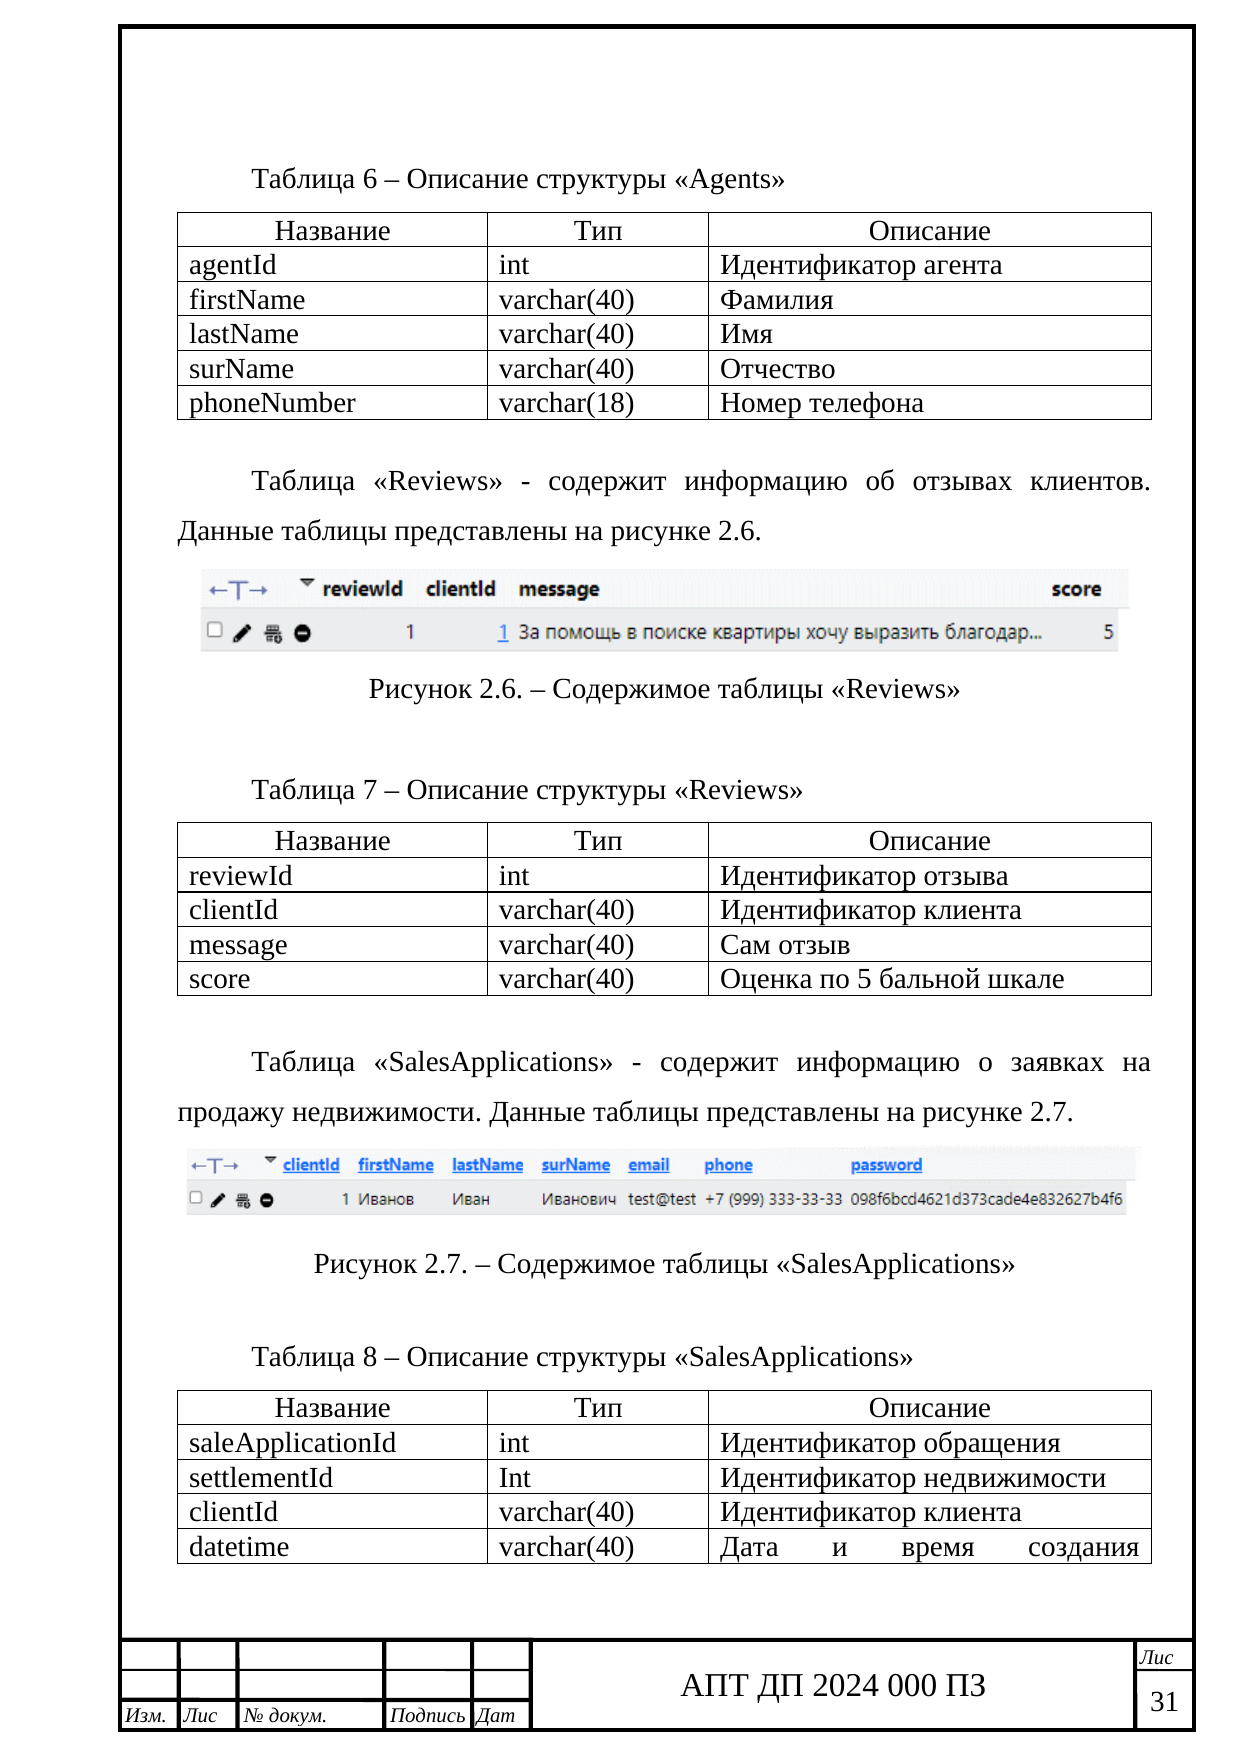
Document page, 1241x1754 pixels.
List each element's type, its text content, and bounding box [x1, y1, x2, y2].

table_cell message [178, 927, 487, 961]
table_cell Фамилия [709, 282, 1151, 315]
text Рисунок 2.6. – Содержимое таблицы «Reviews» [177, 671, 1152, 705]
table_cell varchar(40) [488, 1529, 708, 1562]
table_cell Сам отзыв [709, 927, 1151, 961]
table_header Описание [709, 1391, 1151, 1424]
table_cell int [488, 858, 708, 891]
table_cell reviewId [178, 858, 487, 891]
table_cell Имя [709, 316, 1151, 350]
text Таблица 6 – Описание структуры «Agents» [177, 161, 1152, 195]
table_cell Идентификатор клиента [709, 893, 1151, 926]
table_cell Идентификатор отзыва [709, 858, 1151, 891]
table_cell datetime [178, 1529, 487, 1562]
table_cell settlementId [178, 1460, 487, 1493]
table_cell clientId [178, 893, 487, 926]
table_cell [709, 1529, 1151, 1562]
table_header Название [178, 823, 487, 857]
table_cell int [488, 1425, 708, 1459]
table_cell agentId [178, 247, 487, 281]
table_cell varchar(18) [488, 386, 708, 419]
picture [198, 563, 1131, 655]
table_cell Идентификатор недвижимости [709, 1460, 1151, 1493]
table_header Тип [488, 1391, 708, 1424]
table_header Название [178, 1391, 487, 1424]
table_header Тип [488, 213, 708, 246]
text Таблица «SalesApplications» - содержит информацию о заявках на продажу недвижимости. Данные таблицы представлены на рисунке 2.7. [177, 1044, 1152, 1128]
table_cell Оценка по 5 бальной шкале [709, 962, 1151, 995]
table_cell varchar(40) [488, 316, 708, 350]
text Таблица 8 – Описание структуры «SalesApplications» [177, 1339, 1152, 1373]
text Рисунок 2.7. – Содержимое таблицы «SalesApplications» [177, 1246, 1152, 1279]
text Таблица «Reviews» - содержит информацию об отзывах клиентов. Данные таблицы представлены на рисунке 2.6. [177, 463, 1152, 547]
table_cell int [488, 247, 708, 281]
table_cell varchar(40) [488, 351, 708, 384]
table_header Название [178, 213, 487, 246]
table_cell Номер телефона [709, 386, 1151, 419]
table_cell phoneNumber [178, 386, 487, 419]
table_header Описание [709, 213, 1151, 246]
table_cell score [178, 962, 487, 995]
table_cell Отчество [709, 351, 1151, 384]
table_cell saleApplicationId [178, 1425, 487, 1459]
table_header Тип [488, 823, 708, 857]
table_cell Int [488, 1460, 708, 1493]
table_cell varchar(40) [488, 962, 708, 995]
table_cell Идентификатор обращения [709, 1425, 1151, 1459]
table_cell Идентификатор агента [709, 247, 1151, 281]
table_cell lastName [178, 316, 487, 350]
table_cell firstName [178, 282, 487, 315]
picture [186, 1144, 1143, 1229]
table_cell clientId [178, 1494, 487, 1528]
table_cell Идентификатор клиента [709, 1494, 1151, 1528]
table_cell surName [178, 351, 487, 384]
text Таблица 7 – Описание структуры «Reviews» [177, 772, 1152, 805]
table_cell varchar(40) [488, 282, 708, 315]
table_cell varchar(40) [488, 893, 708, 926]
table_cell varchar(40) [488, 927, 708, 961]
table_header Описание [709, 823, 1151, 857]
table_cell varchar(40) [488, 1494, 708, 1528]
